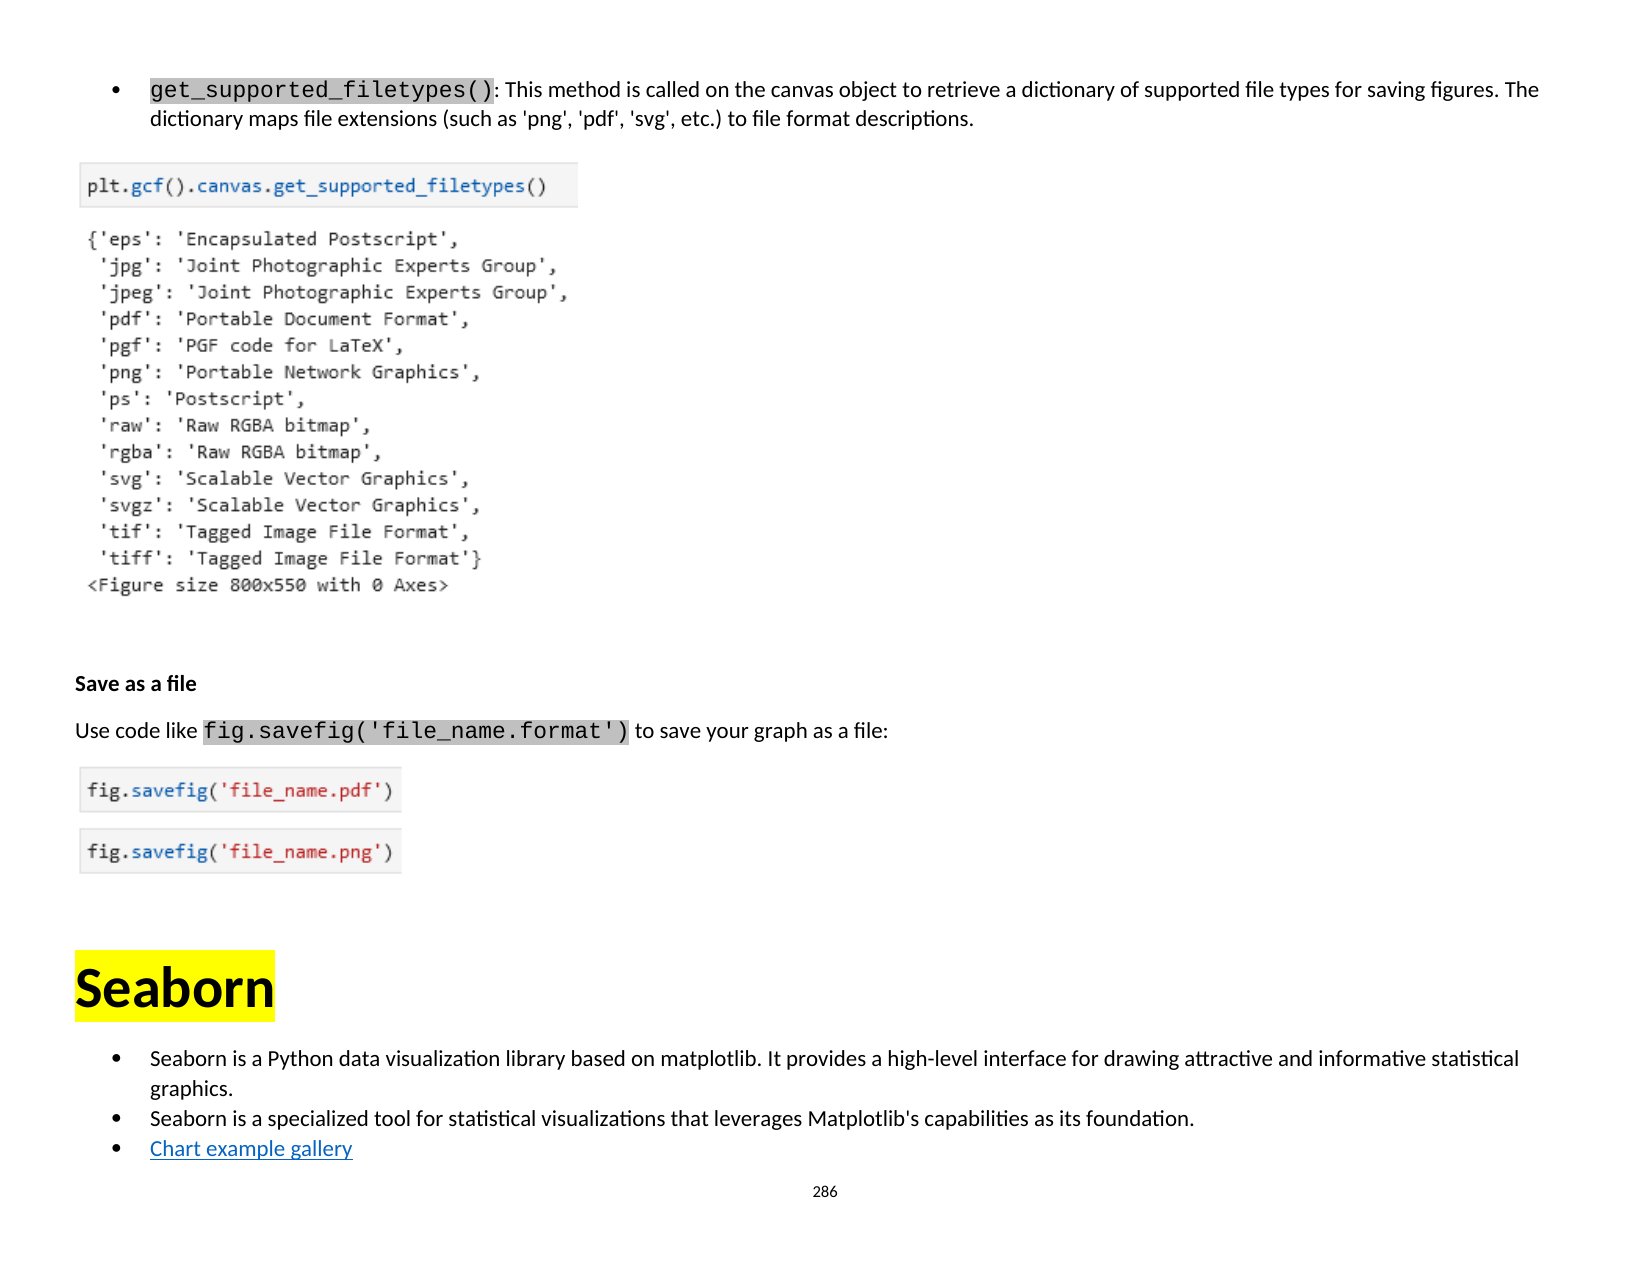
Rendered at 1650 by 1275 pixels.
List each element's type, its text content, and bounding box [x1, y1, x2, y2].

list get_supported_filetypes(): This method is called on the canvas object to retrieve a dictionary of supported file types for saving figures. The dictionary maps file extensions (such as 'png', 'pdf', 'svg', etc.) to file format descriptions. [112, 133, 1575, 191]
text Seaborn [275, 1009, 1575, 1080]
picture [75, 219, 579, 662]
text Use code like fig.savefig('file_name.format') to save your graph as a file: [75, 774, 1575, 804]
picture [75, 822, 402, 943]
text Save as a file [75, 728, 1575, 756]
list canvas: The canvas attribute represents the drawing area or surface of the figure. [112, 75, 1575, 104]
list Seaborn is a Python data visualization library based on matplotlib. It provides a high-level interface for drawing attractive and informative statistical graphics. [112, 1102, 1575, 1161]
